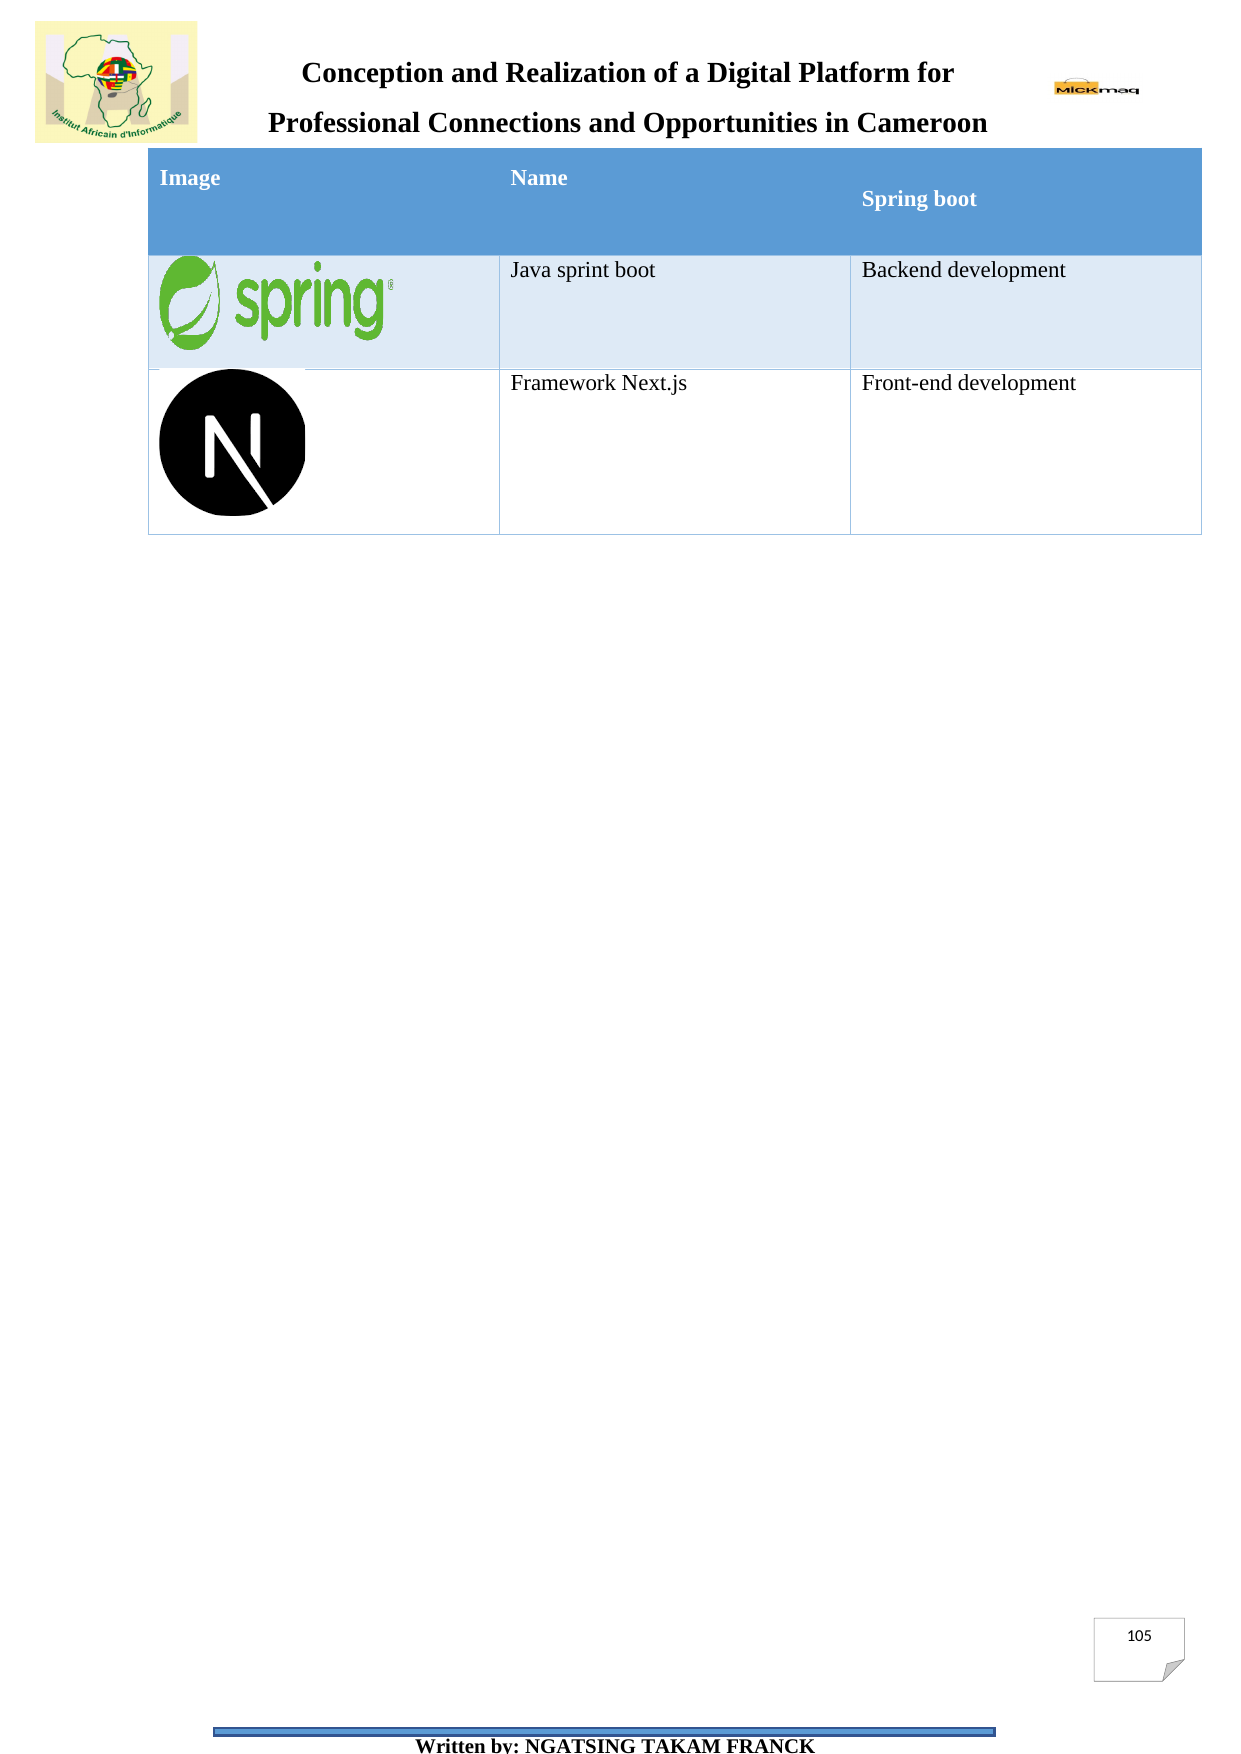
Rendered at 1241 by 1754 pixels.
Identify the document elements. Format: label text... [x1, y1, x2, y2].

table_cell [149, 256, 499, 368]
table_cell Backend development [851, 256, 1201, 368]
table_cell Java sprint boot [500, 256, 850, 368]
table_header Spring boot [851, 149, 1201, 255]
picture [159, 256, 394, 350]
table_cell Front-end development [851, 370, 1201, 534]
table_header Name [500, 149, 850, 255]
picture [159, 369, 306, 516]
table_header Image [149, 149, 499, 255]
picture [1047, 73, 1143, 103]
table_cell Framework Next.js [500, 370, 850, 534]
picture [35, 21, 198, 143]
table_cell [149, 370, 499, 534]
